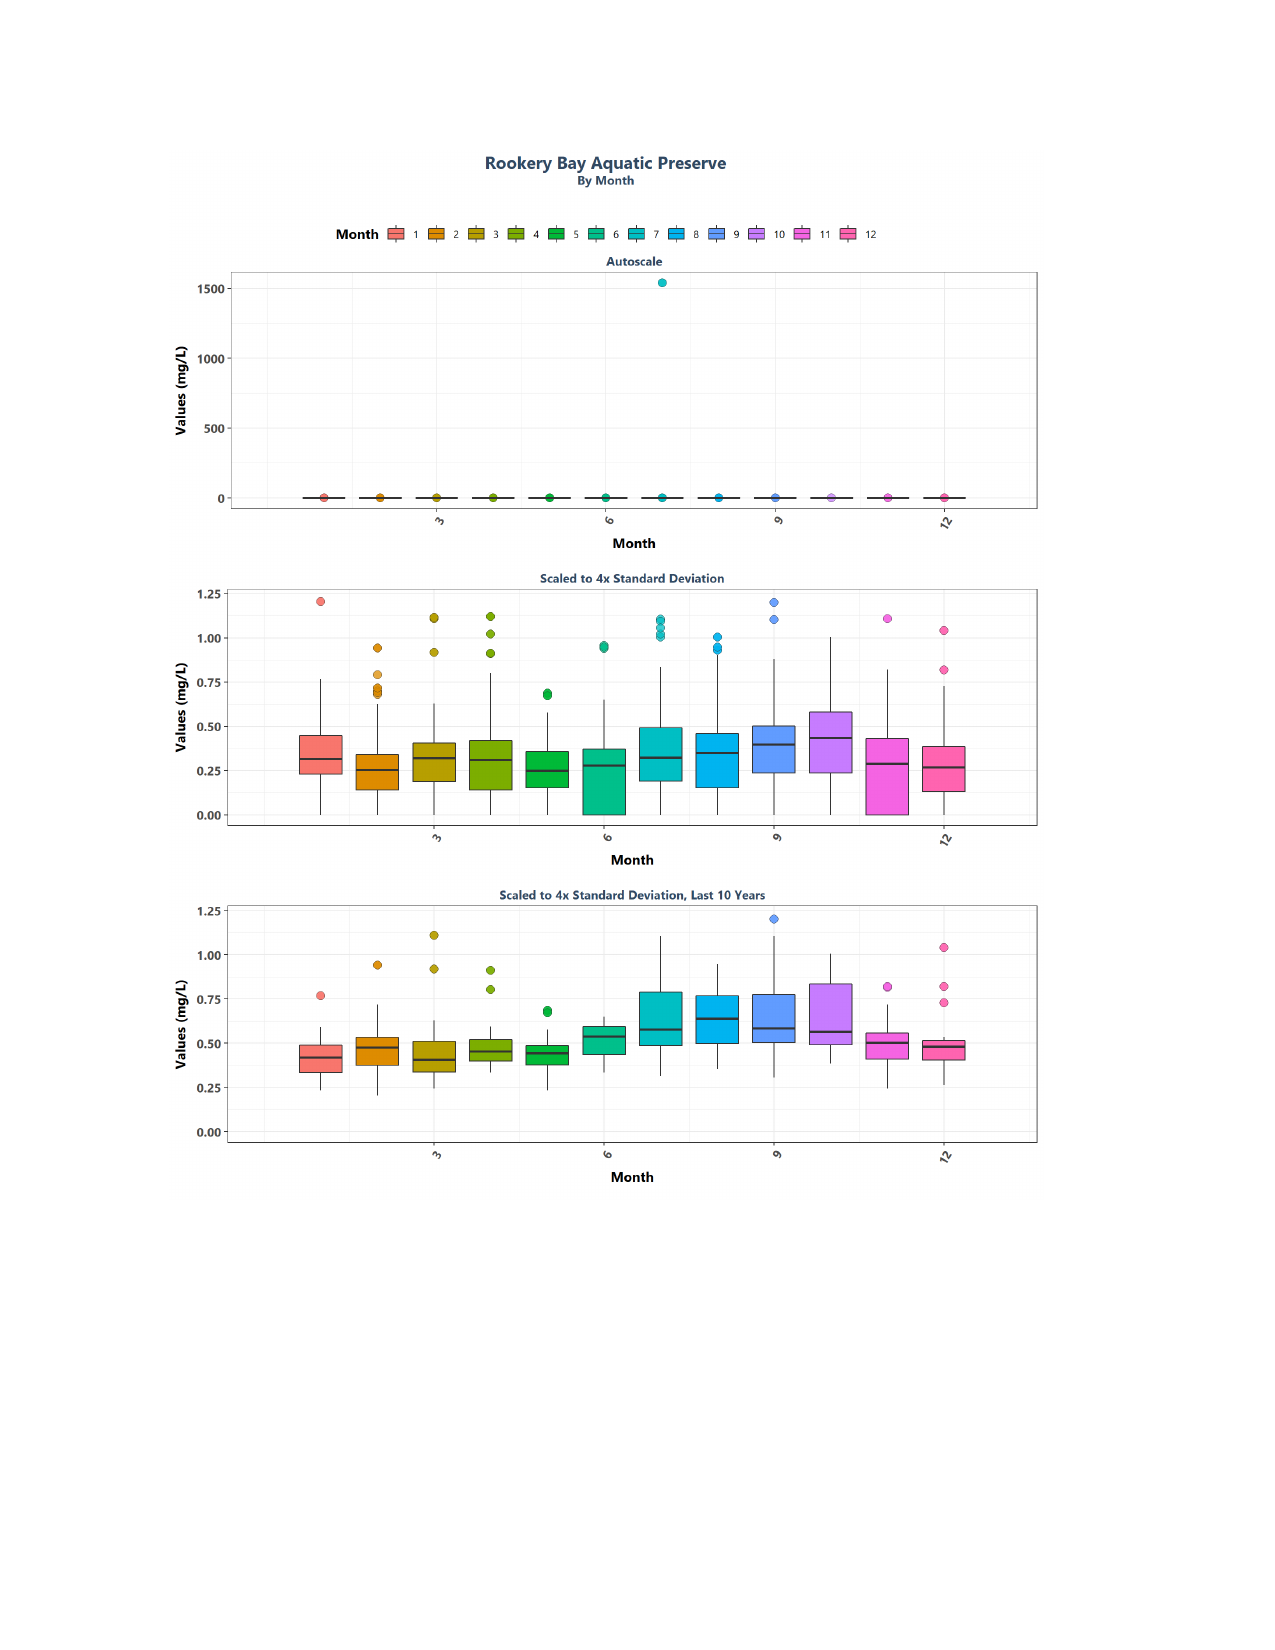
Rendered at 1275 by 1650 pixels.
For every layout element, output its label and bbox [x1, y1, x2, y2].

picture [168, 150, 1044, 1200]
